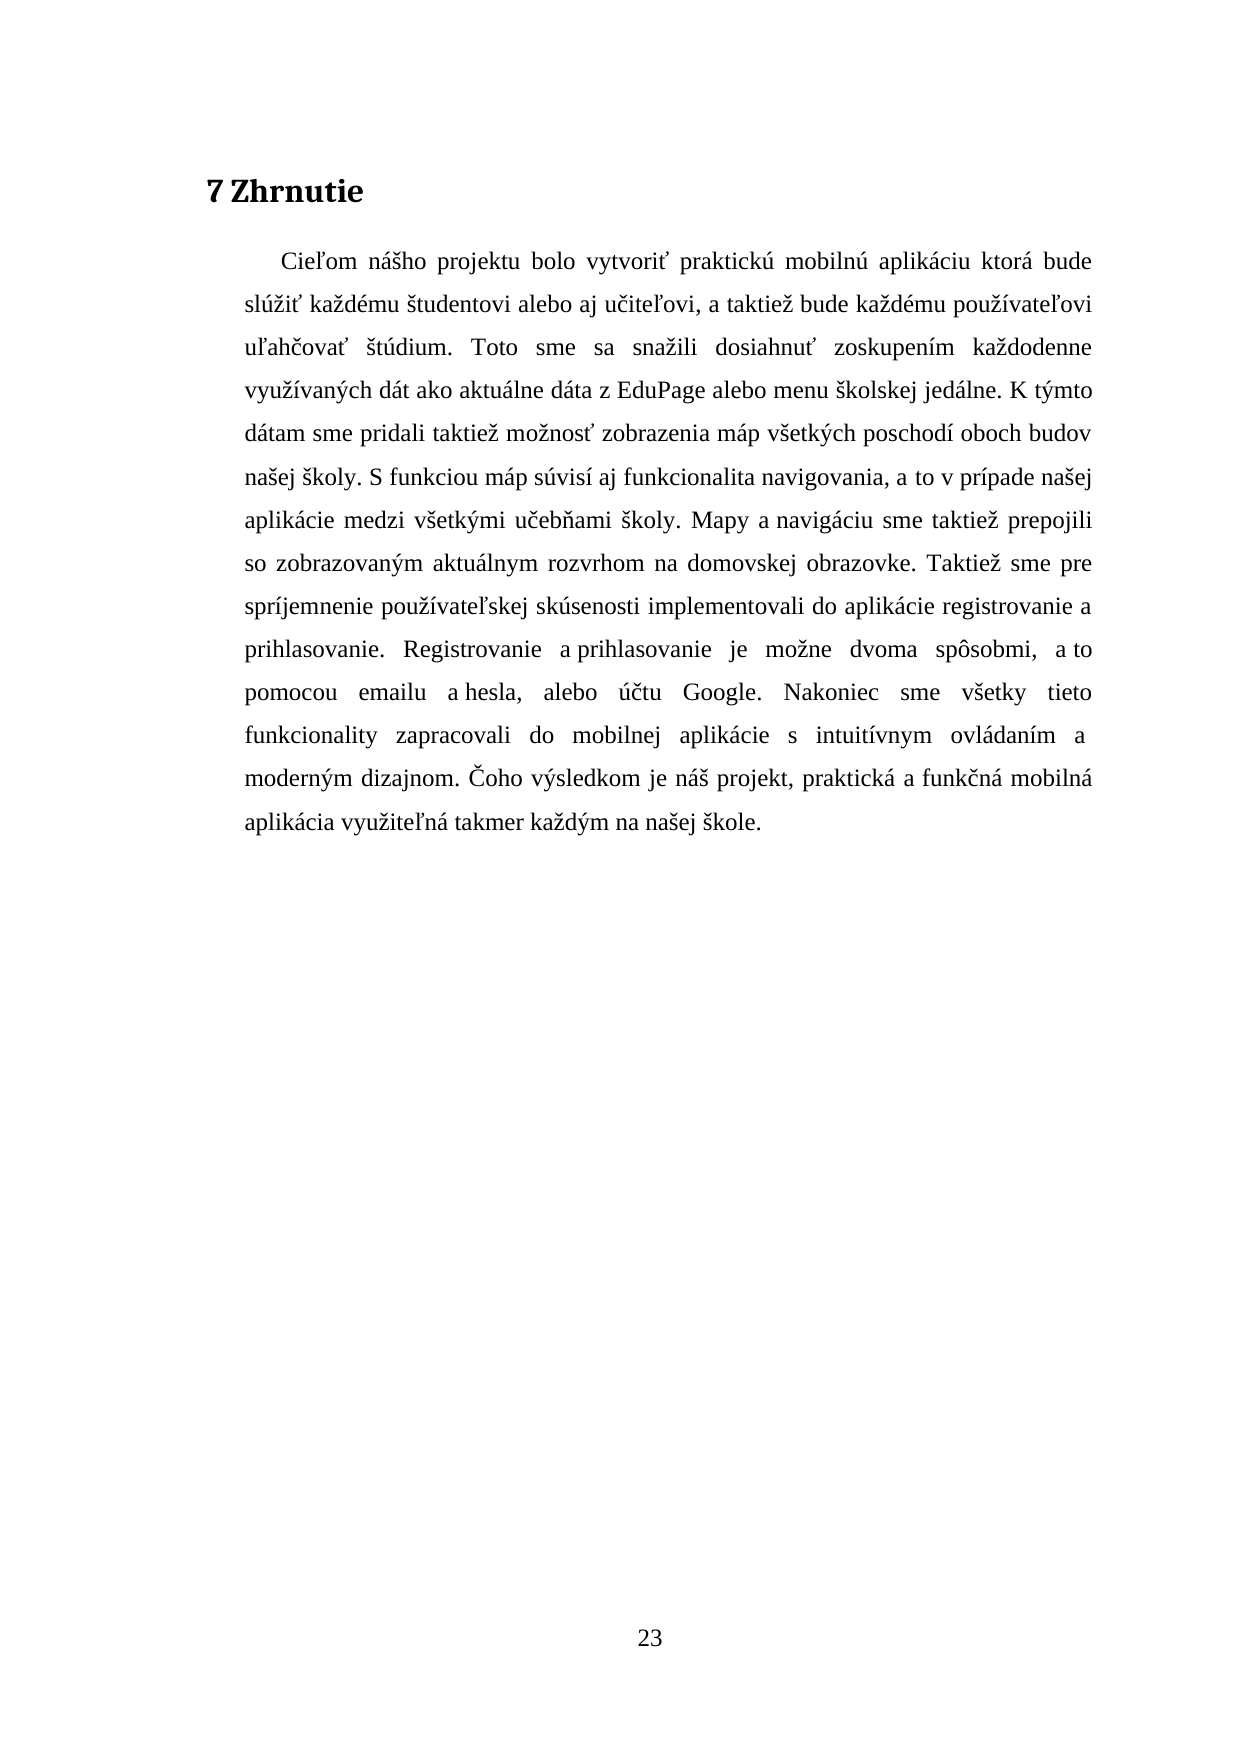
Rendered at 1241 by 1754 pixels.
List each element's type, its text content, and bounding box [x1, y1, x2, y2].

subtitle Zhrnutie [207, 173, 1092, 211]
text Cieľom nášho projektu bolo vytvoriť praktickú mobilnú aplikáciu ktorá bude slúžiť každému študentovi alebo aj učiteľovi, a taktiež bude každému používateľovi uľahčovať štúdium. Toto sme sa snažili dosiahnuť zoskupením každodenne využívaných dát ako aktuálne dáta z EduPage alebo menu školskej jedálne. K týmto dátam sme pridali taktiež možnosť zobrazenia máp všetkých poschodí oboch budov našej školy. S funkciou máp súvisí aj funkcionalita navigovania, a to v prípade našej aplikácie medzi všetkými učebňami školy. Mapy a navigáciu sme taktiež prepojili so zobrazovaným aktuálnym rozvrhom na domovskej obrazovke. Taktiež sme pre spríjemnenie používateľskej skúsenosti implementovali do aplikácie registrovanie a prihlasovanie. Registrovanie a prihlasovanie je možne dvoma spôsobmi, a to pomocou emailu a hesla, alebo účtu Google. Nakoniec sme všetky tieto funkcionality zapracovali do mobilnej aplikácie s intuitívnym ovládaním a moderným dizajnom. Čoho výsledkom je náš projekt, praktická a funkčná mobilná aplikácia využiteľná takmer každým na našej škole. [244, 246, 1092, 835]
